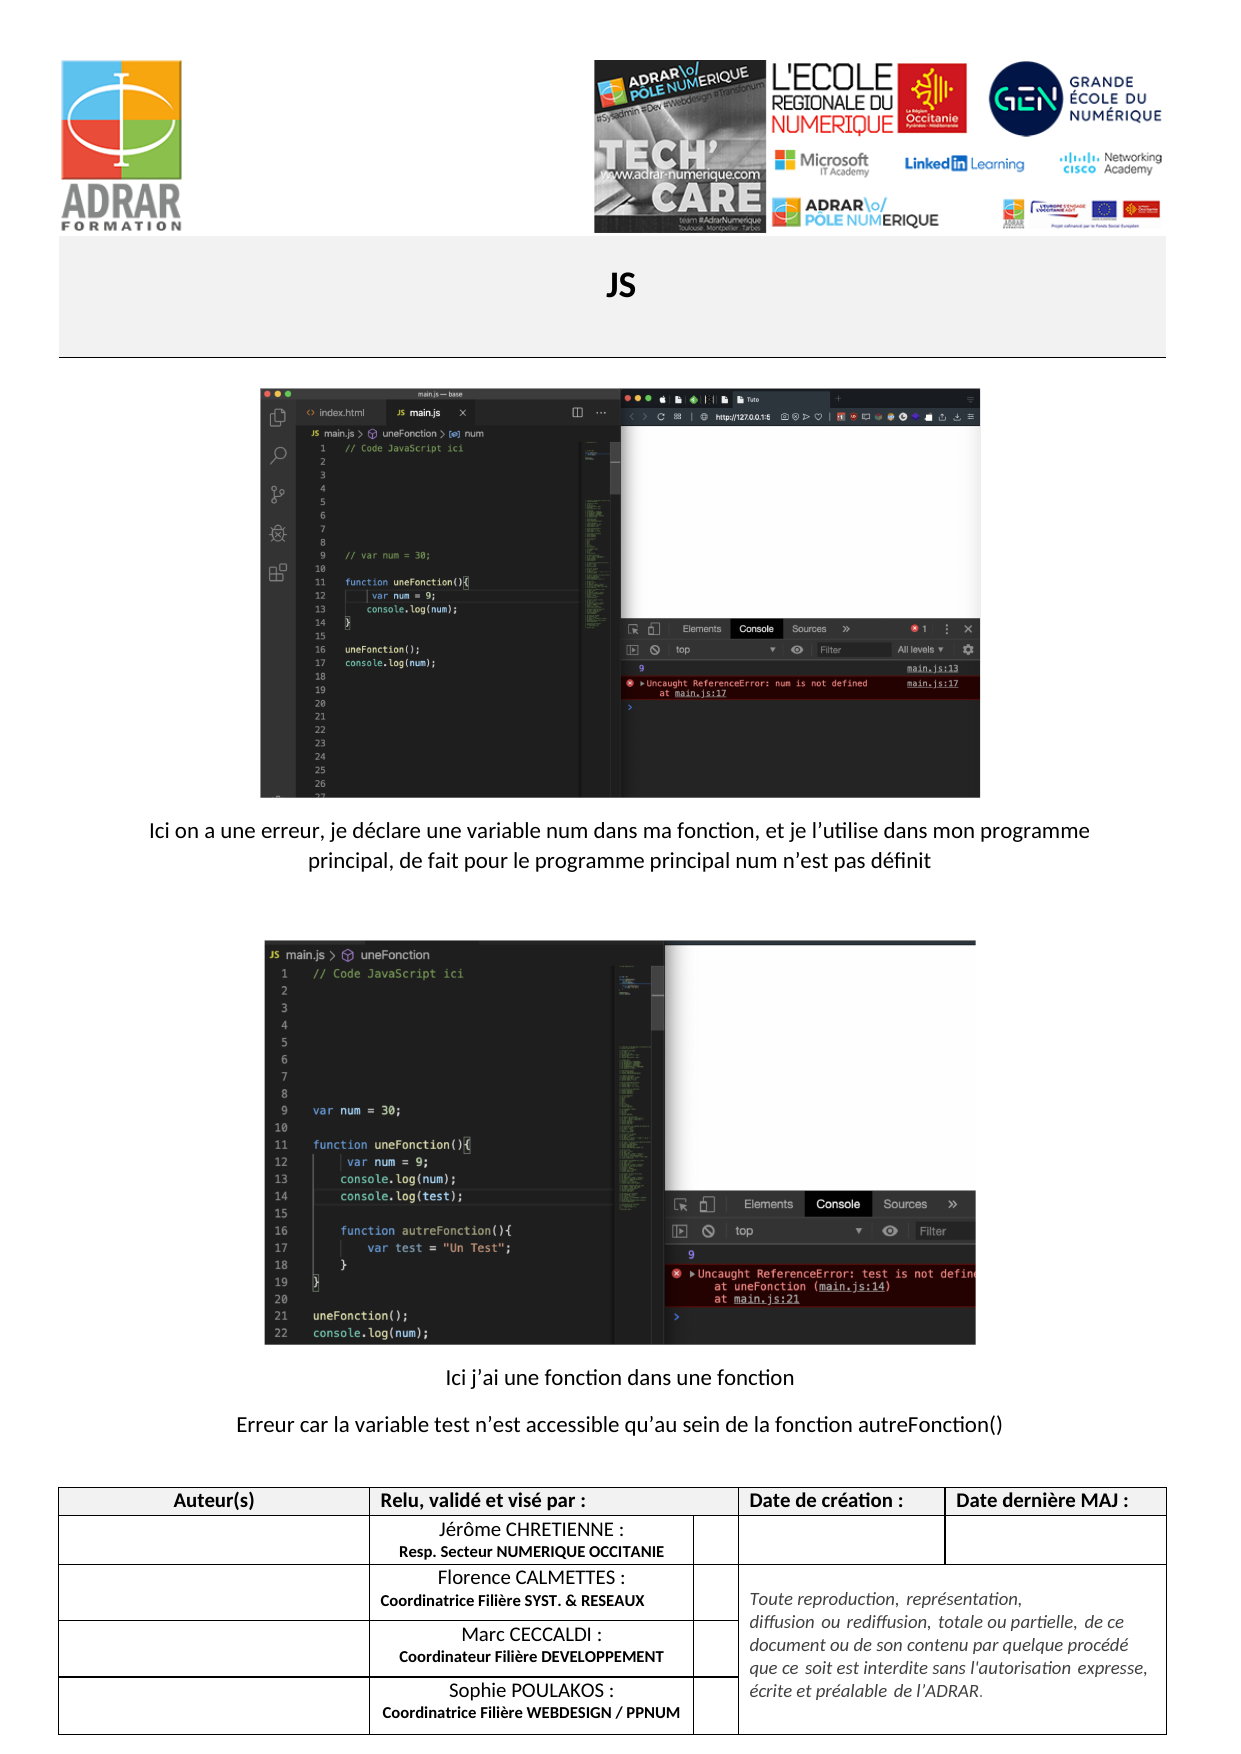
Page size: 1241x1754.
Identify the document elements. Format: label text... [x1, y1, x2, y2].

picture [260, 388, 980, 798]
picture [264, 940, 976, 1345]
text Ici j’ai une fonction dans une fonction [148, 1363, 1093, 1391]
picture [594, 60, 1166, 233]
text Ici on a une erreur, je déclare une variable num dans ma fonction, et je l’utilise dans mon programme principal, de fait pour le programme principal num n’est pas définit [148, 816, 1093, 874]
picture [61, 58, 183, 233]
text Erreur car la variable test n’est accessible qu’au sein de la fonction autreFonction() [148, 1410, 1093, 1438]
